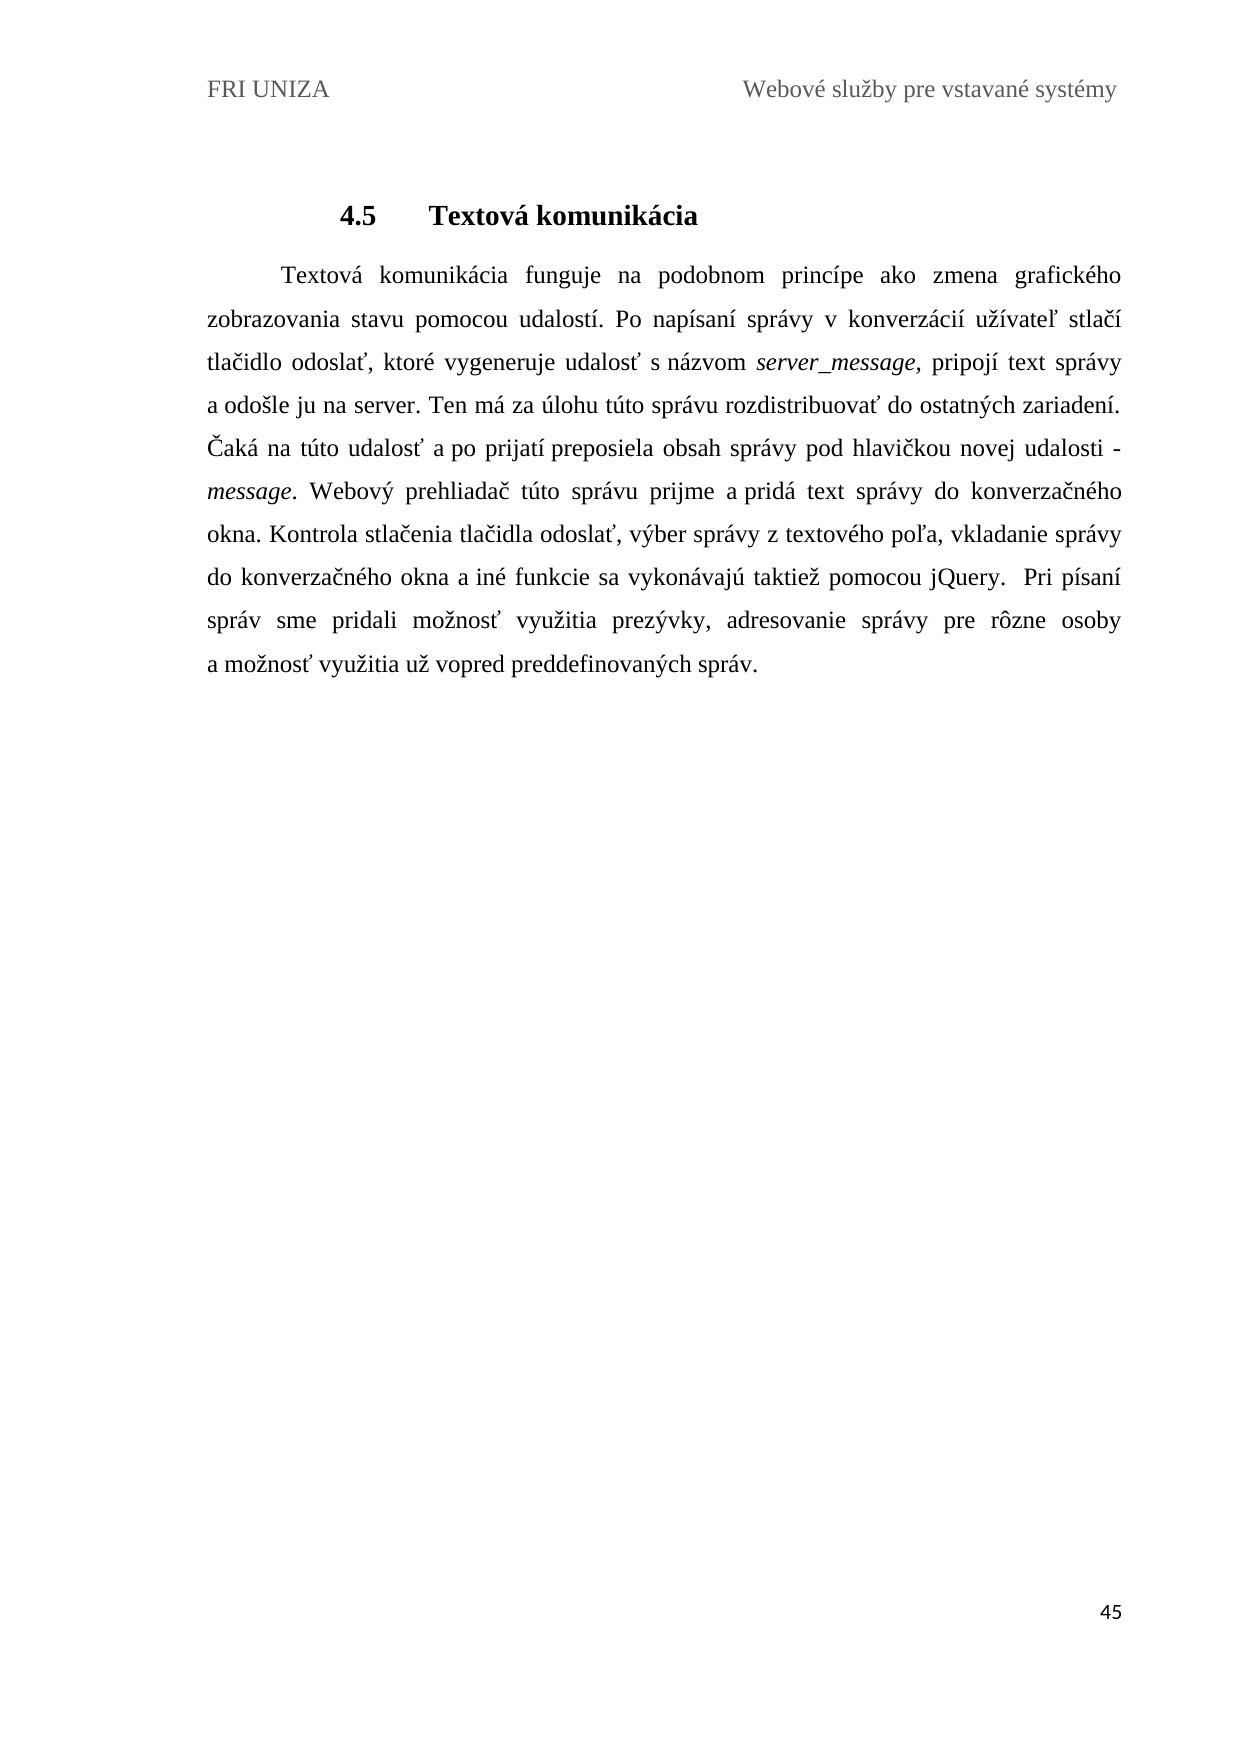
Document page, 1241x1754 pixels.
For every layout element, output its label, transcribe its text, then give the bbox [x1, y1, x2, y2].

text Textová komunikácia funguje na podobnom princípe ako zmena grafického zobrazovania stavu pomocou udalostí. Po napísaní správy v konverzácií užívateľ stlačí tlačidlo odoslať, ktoré vygeneruje udalosť s názvom server_message, pripojí text správy a odošle ju na server. Ten má za úlohu túto správu rozdistribuovať do ostatných zariadení. Čaká na túto udalosť a po prijatí preposiela obsah správy pod hlavičkou novej udalosti - message. Webový prehliadač túto správu prijme a pridá text správy do konverzačného okna. Kontrola stlačenia tlačidla odoslať, výber správy z textového poľa, vkladanie správy do konverzačného okna a iné funkcie sa vykonávajú taktiež pomocou jQuery. Pri písaní správ sme pridali možnosť využitia prezývky, adresovanie správy pre rôzne osoby a možnosť využitia už vopred preddefinovaných správ. [207, 261, 1122, 677]
subtitle Textová komunikácia [266, 198, 1122, 231]
